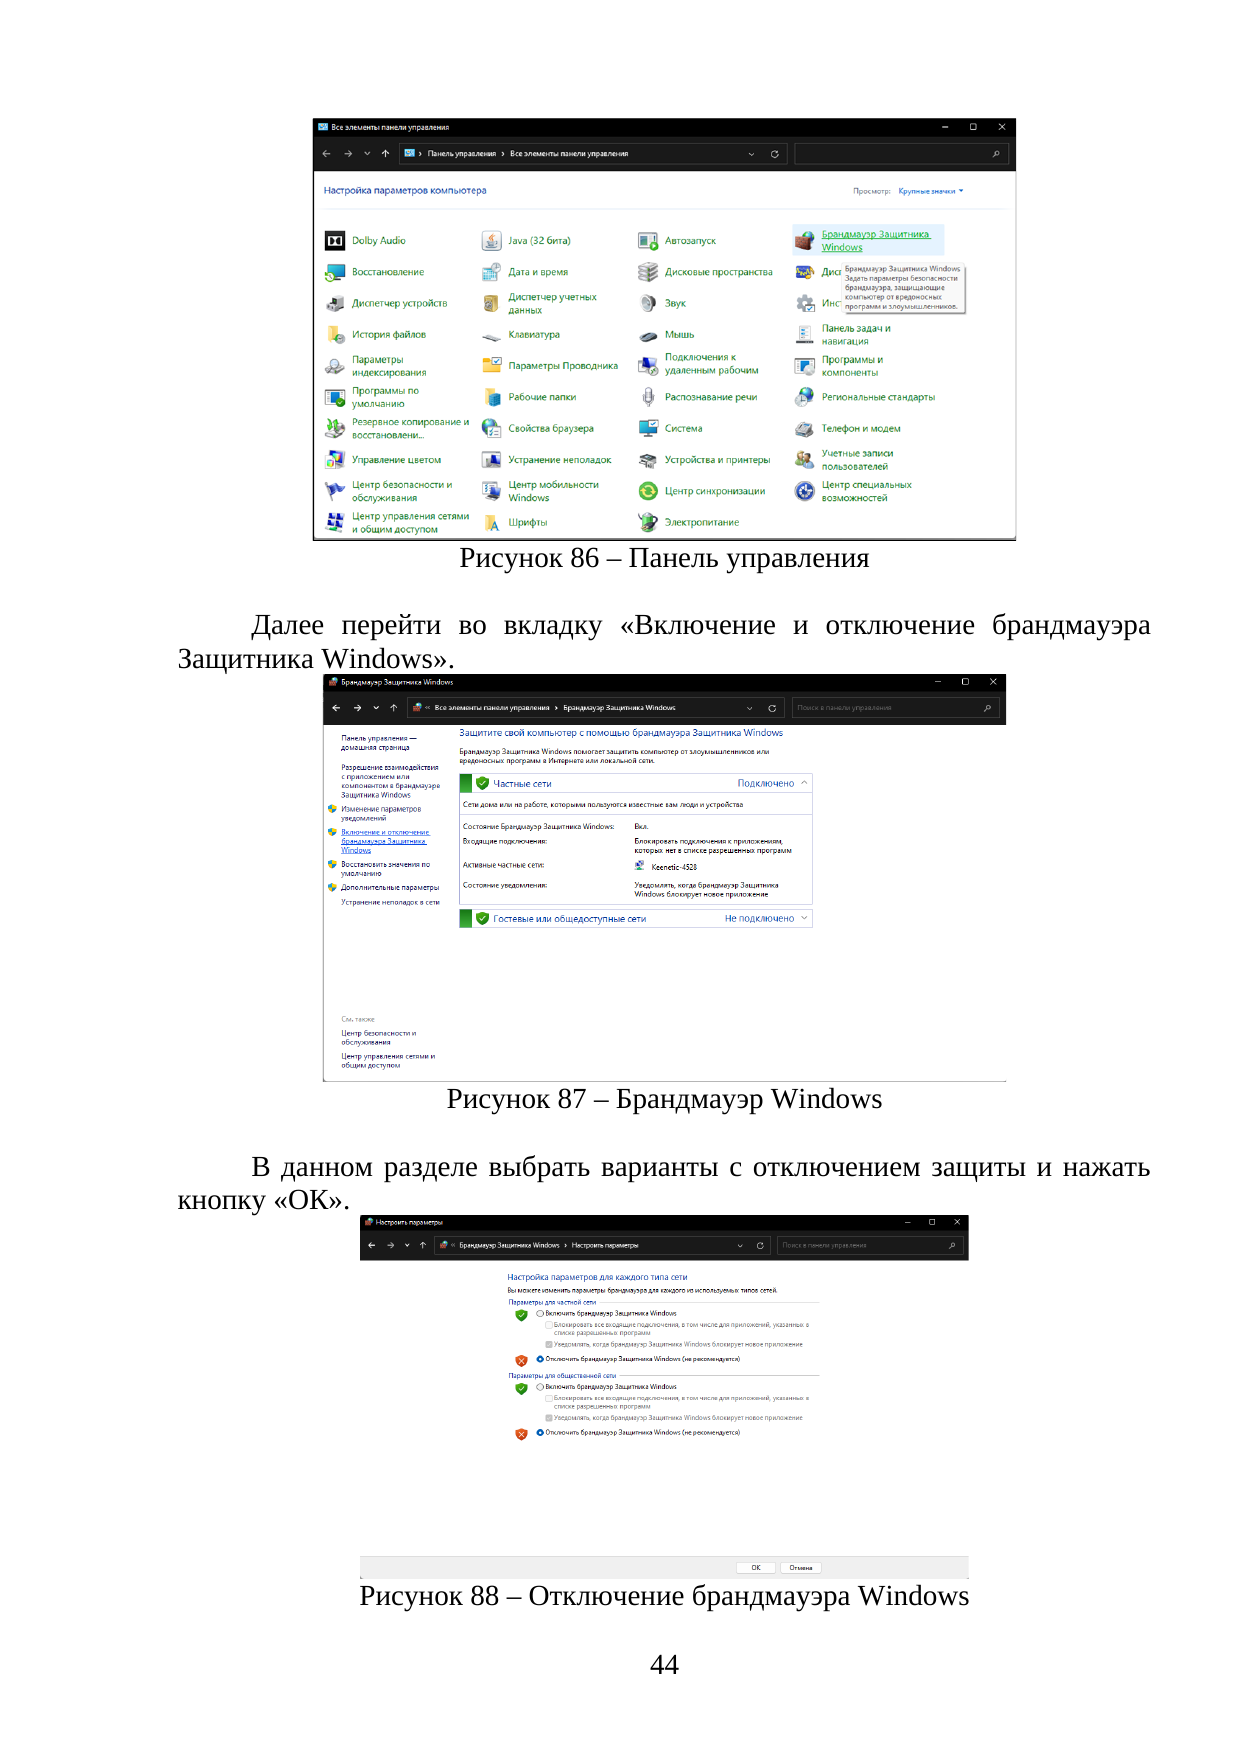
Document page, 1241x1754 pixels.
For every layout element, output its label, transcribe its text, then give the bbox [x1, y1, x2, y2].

text Рисунок 86 – Панель управления [177, 540, 1152, 574]
text Рисунок 87 – Брандмауэр Windows [177, 1082, 1152, 1115]
text В данном разделе выбрать варианты с отключением защиты и нажать кнопку «ОК». [177, 1149, 1152, 1216]
picture [322, 674, 1007, 1082]
picture [312, 118, 1017, 541]
text Рисунок 88 – Отключение брандмауэра Windows [177, 1578, 1152, 1612]
picture [360, 1215, 969, 1579]
text Далее перейти во вкладку «Включение и отключение брандмауэра Защитника Windows». [177, 607, 1152, 674]
